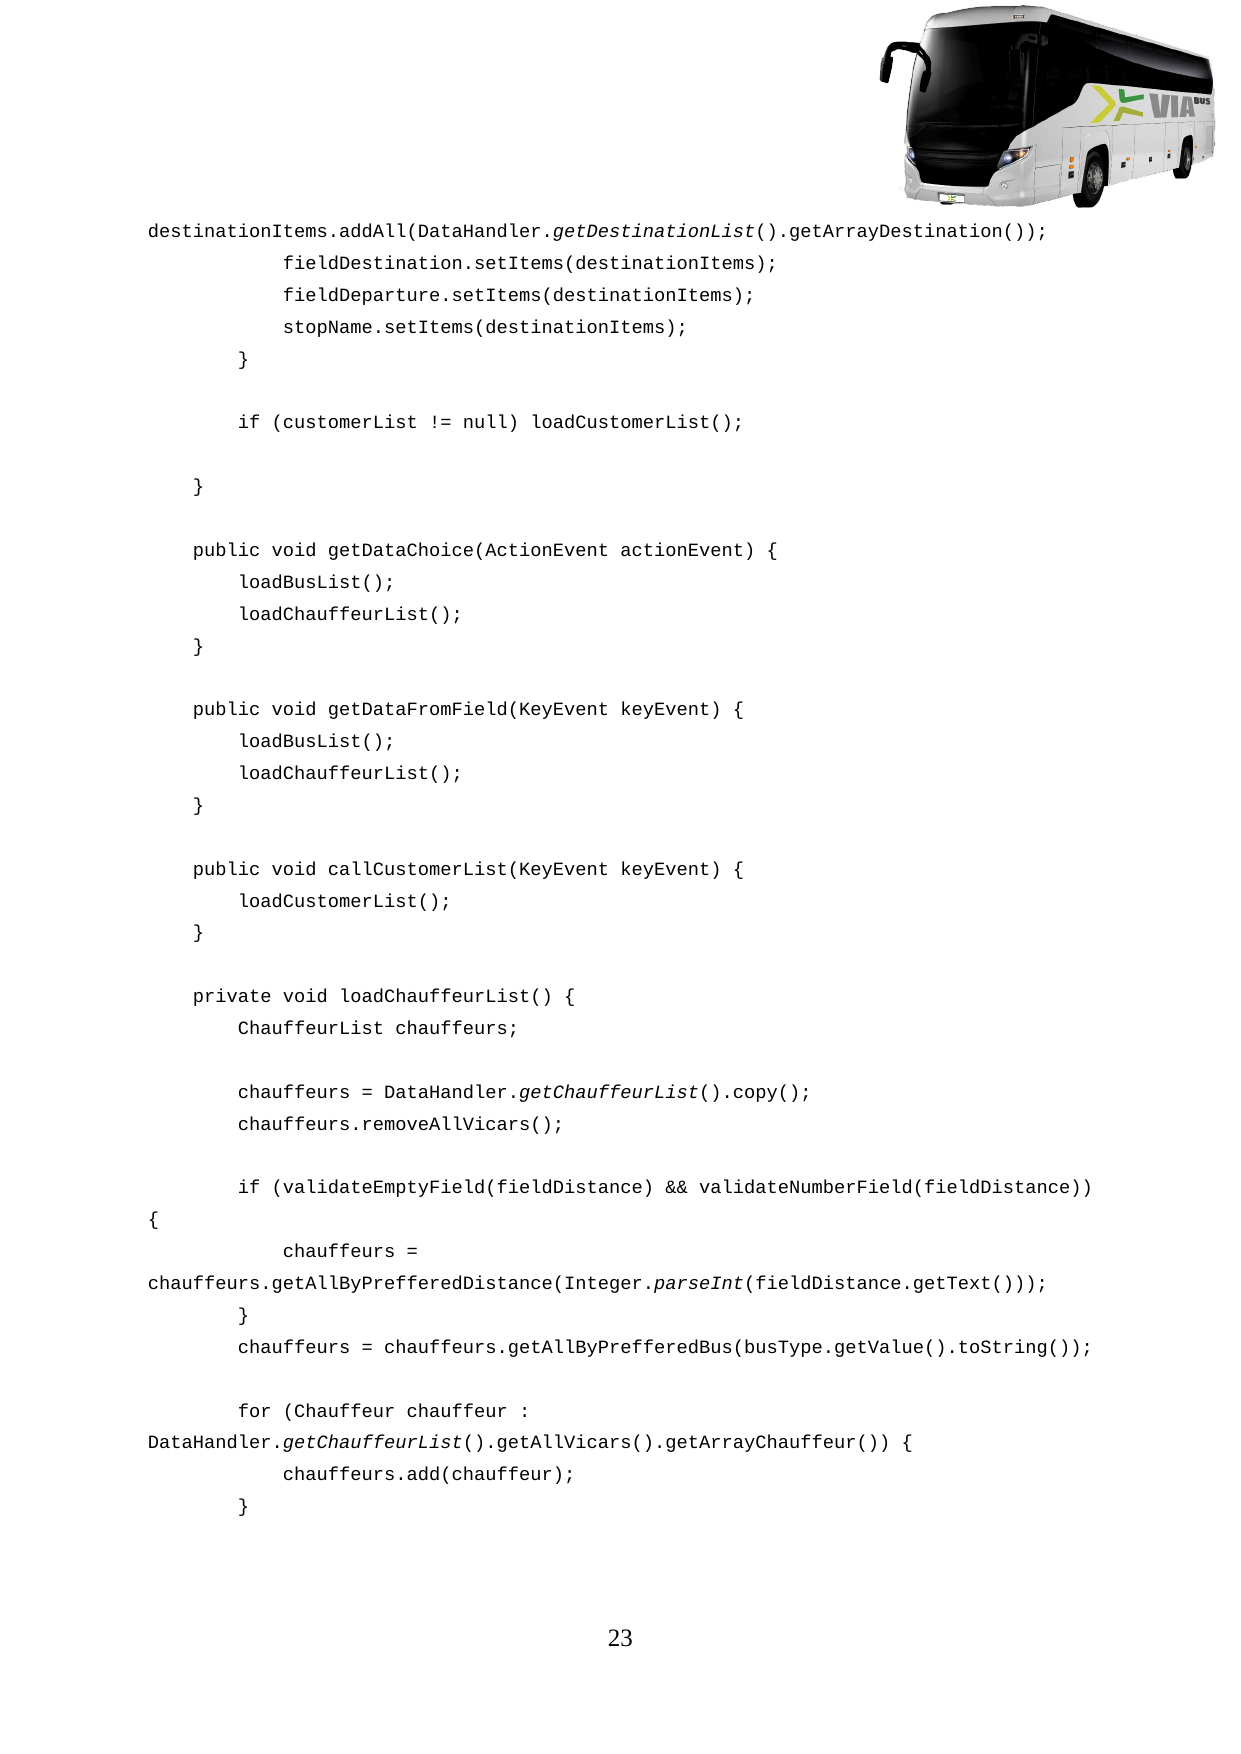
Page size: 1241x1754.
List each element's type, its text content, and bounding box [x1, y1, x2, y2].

picture [874, 0, 1218, 213]
text destinationItems.addAll(DataHandler.getDestinationList().getArrayDestination()); fieldDestination.setItems(destinationItems); fieldDeparture.setItems(destinationItems); stopName.setItems(destinationItems); } if (customerList != null) loadCustomerList(); } public void getDataChoice(ActionEvent actionEvent) { loadBusList(); loadChauffeurList(); } public void getDataFromField(KeyEvent keyEvent) { loadBusList(); loadChauffeurList(); } public void callCustomerList(KeyEvent keyEvent) { loadCustomerList(); } private void loadChauffeurList() { ChauffeurList chauffeurs; chauffeurs = DataHandler.getChauffeurList().copy(); chauffeurs.removeAllVicars(); if (validateEmptyField(fieldDistance) && validateNumberField(fieldDistance)) { chauffeurs = chauffeurs.getAllByPrefferedDistance(Integer.parseInt(fieldDistance.getText())); } chauffeurs = chauffeurs.getAllByPrefferedBus(busType.getValue().toString()); for (Chauffeur chauffeur : DataHandler.getChauffeurList().getAllVicars().getArrayChauffeur()) { chauffeurs.add(chauffeur); } [148, 148, 1093, 1518]
